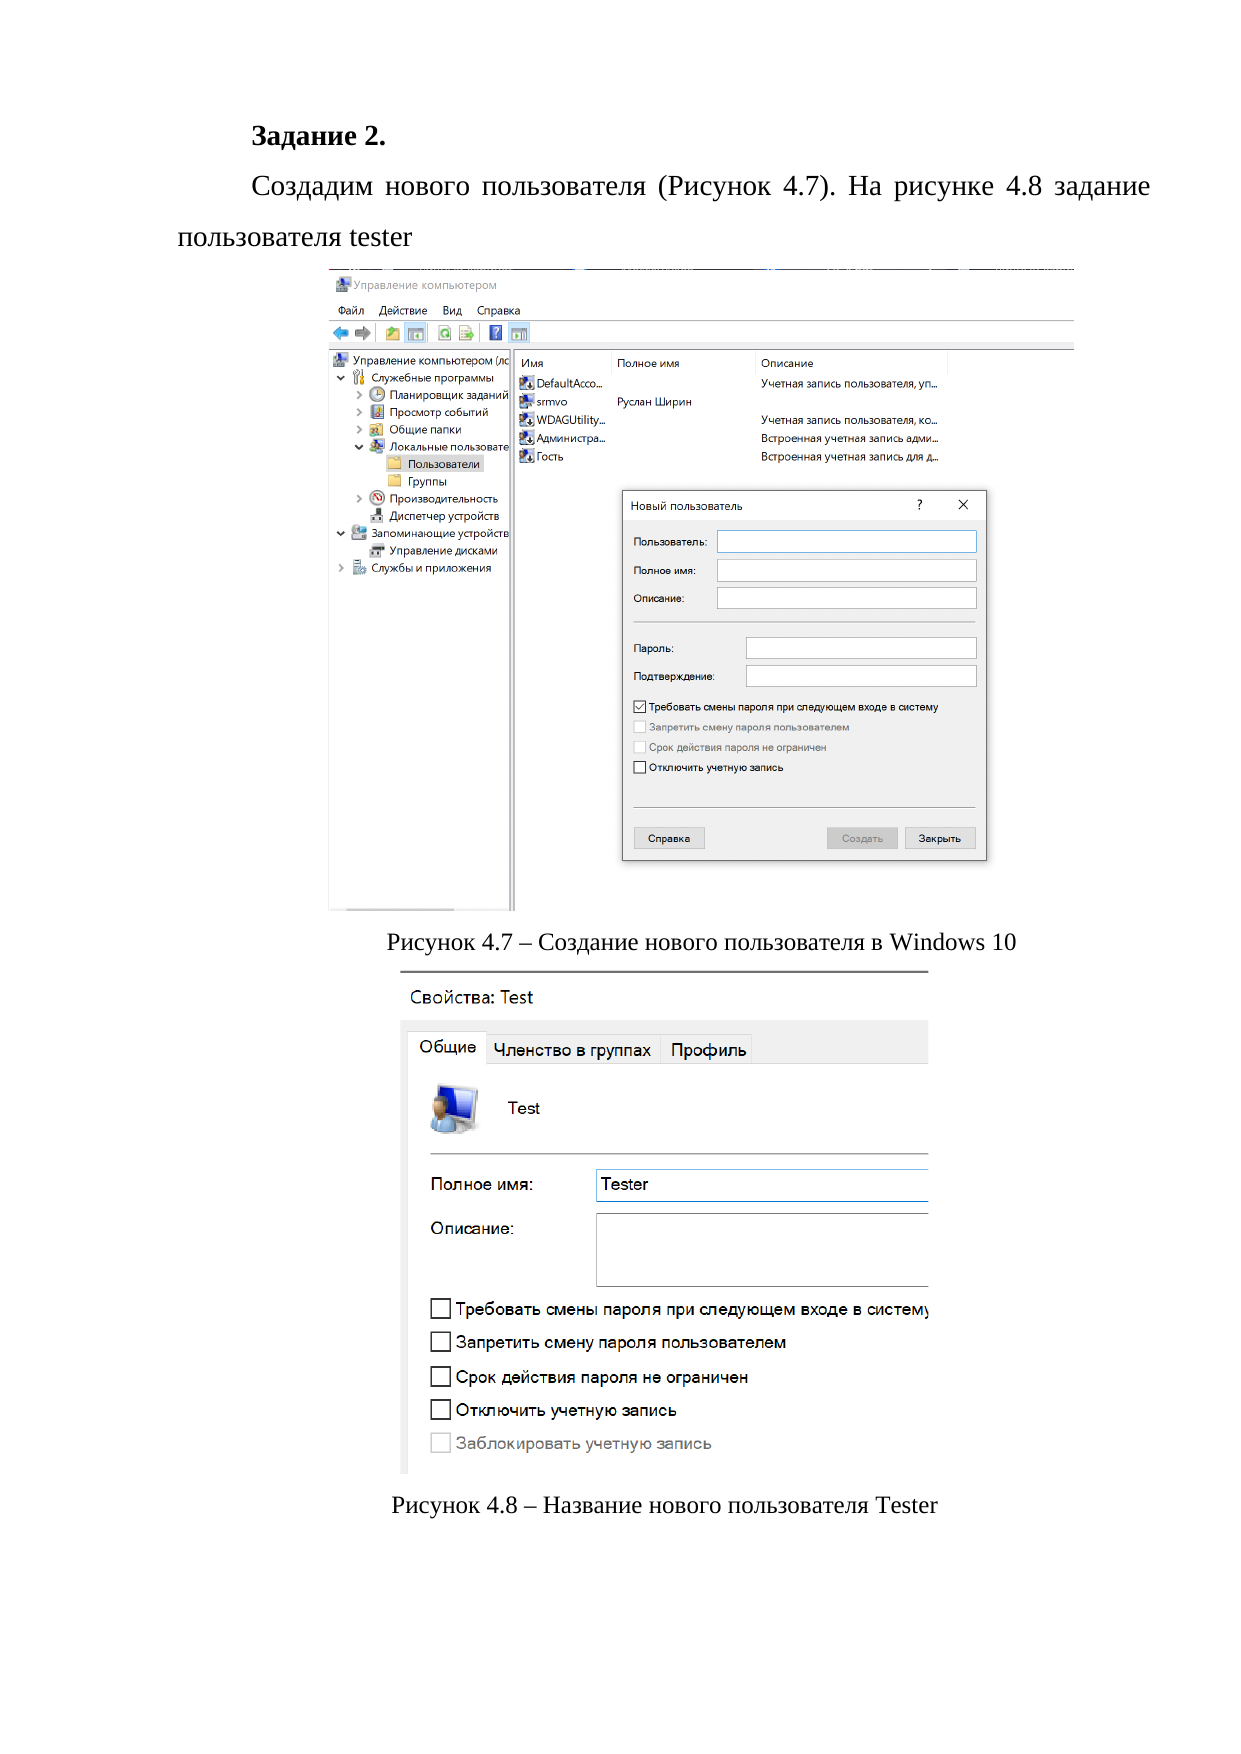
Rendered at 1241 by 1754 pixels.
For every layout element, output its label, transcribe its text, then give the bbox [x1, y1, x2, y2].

text Задание 2. [177, 118, 1152, 152]
text Создадим нового пользователя (Рисунок 4.7). На рисунке 4.8 задание пользователя tester [177, 168, 1152, 252]
text Рисунок 4.8 – Название нового пользователя Tester [177, 1491, 1152, 1519]
picture [328, 269, 1074, 911]
picture [400, 970, 929, 1474]
text Рисунок 4.7 – Создание нового пользователя в Windows 10 [177, 927, 1152, 956]
